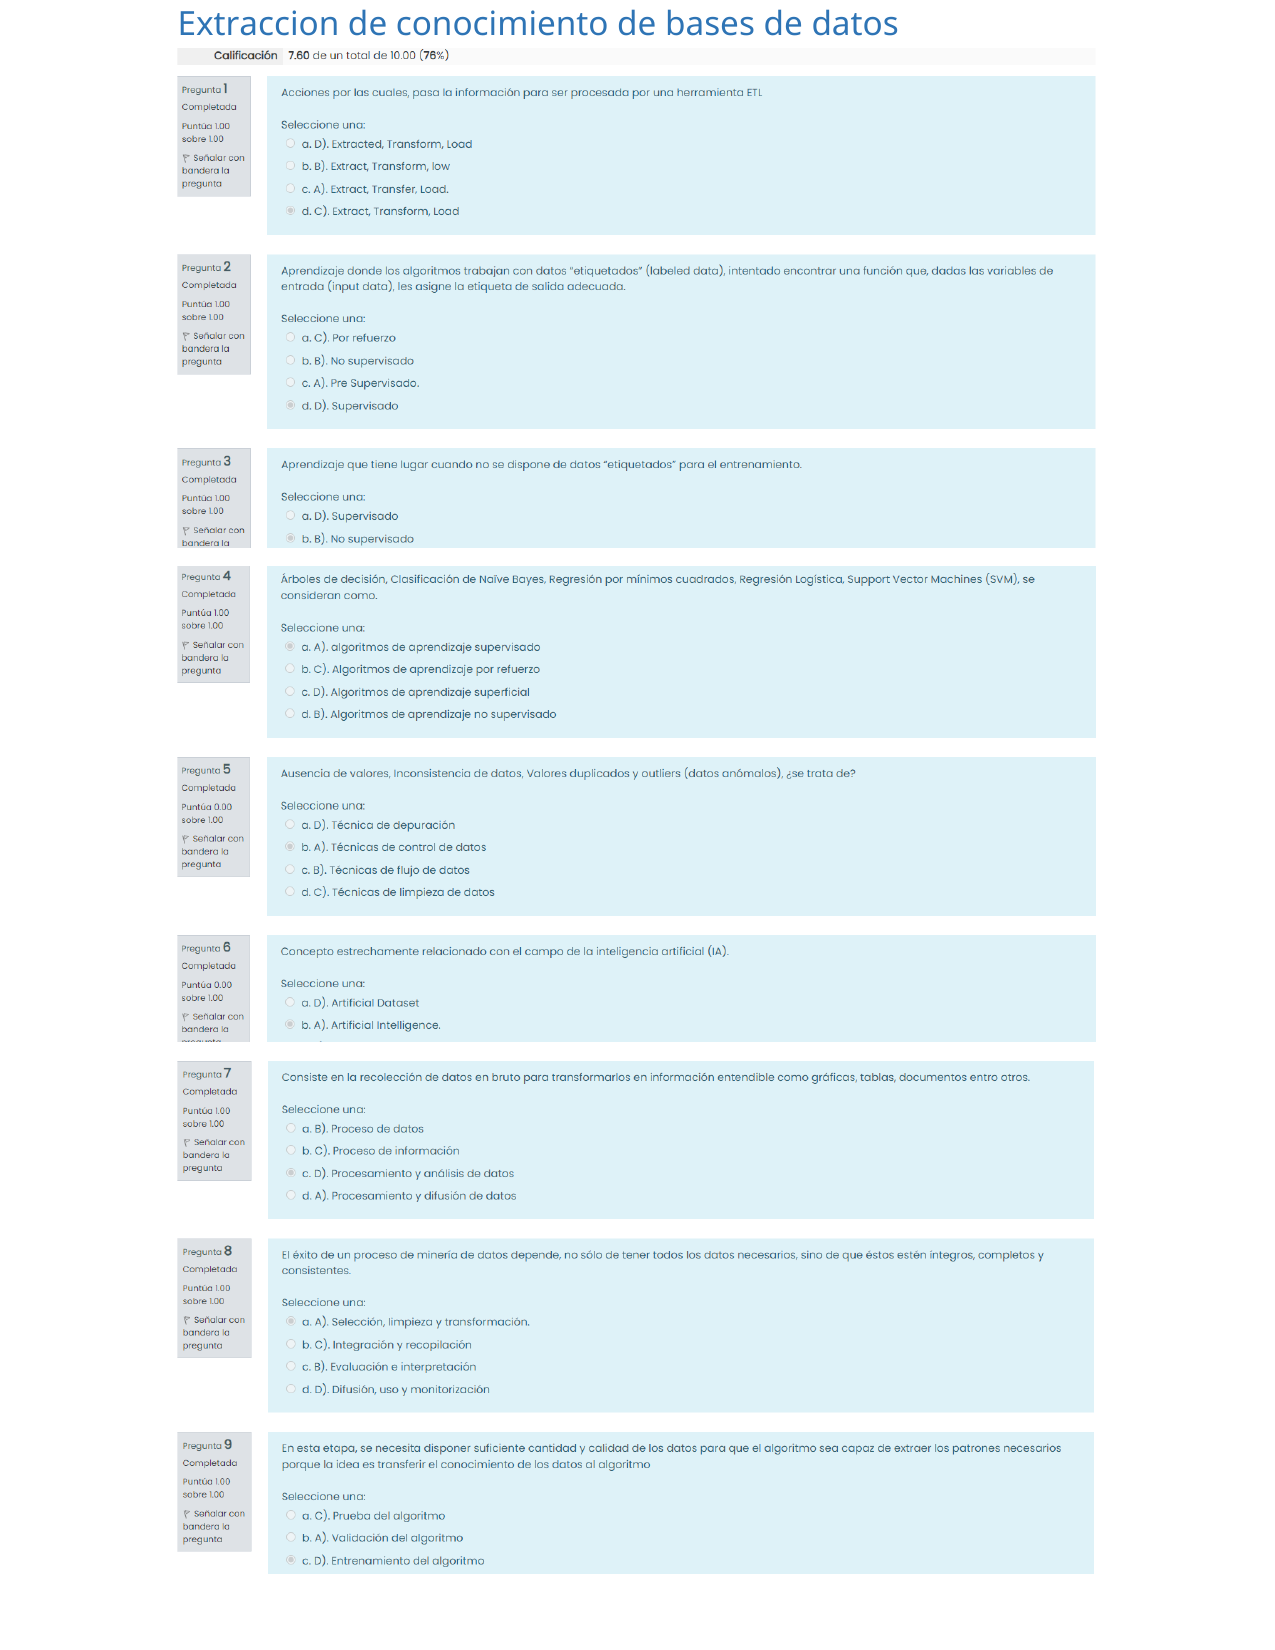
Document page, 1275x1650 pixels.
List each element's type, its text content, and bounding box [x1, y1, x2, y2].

subtitle Extraccion de conocimiento de bases de datos [177, 0, 1098, 45]
picture [177, 1060, 1098, 1574]
picture [177, 566, 1098, 1042]
picture [177, 48, 1098, 548]
